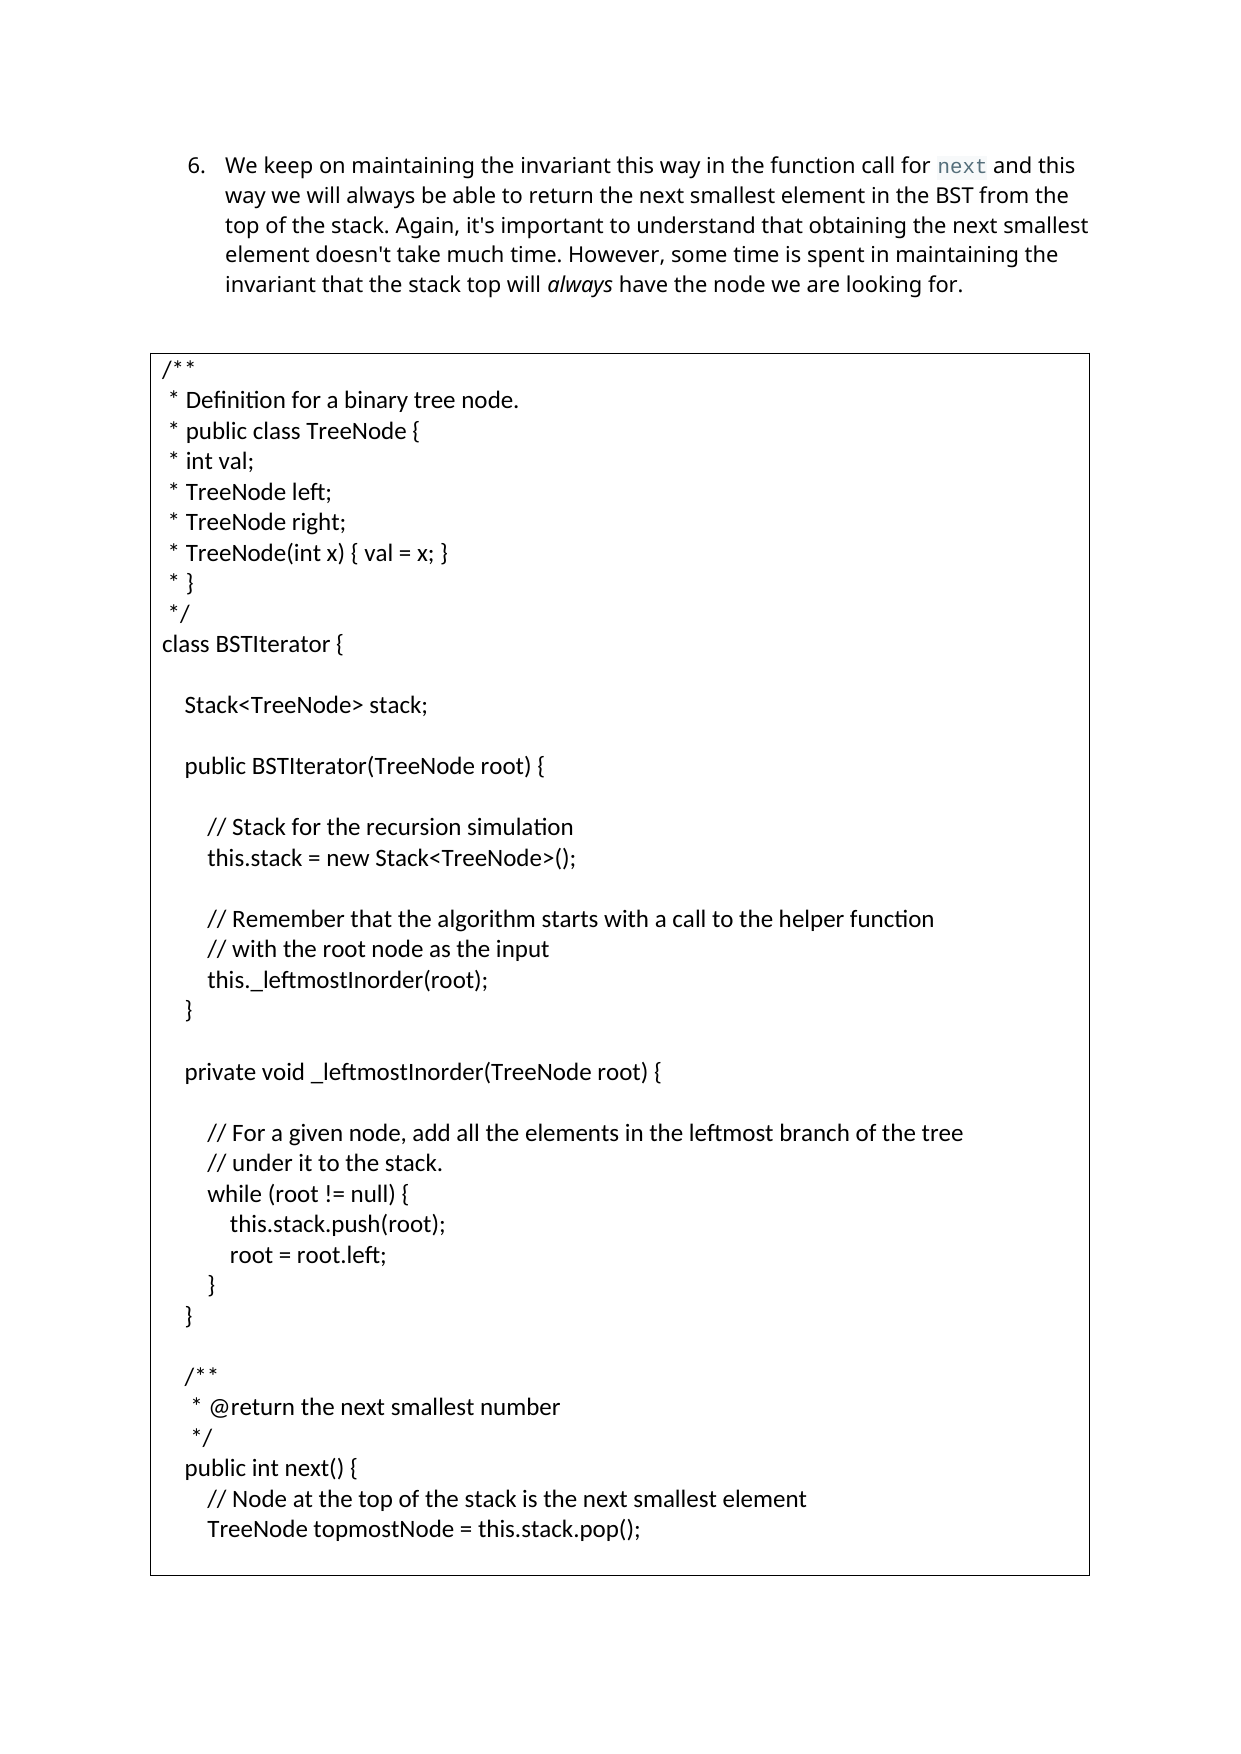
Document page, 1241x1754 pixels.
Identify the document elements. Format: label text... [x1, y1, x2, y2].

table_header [151, 354, 1089, 1574]
list We keep on maintaining the invariant this way in the function call for next and this way we will always be able to return the next smallest element in the BST from the top of the stack. Again, it's important to understand that obtaining the next smallest element doesn't take much time. However, some time is spent in maintaining the invariant that the stack top will always have the node we are looking for. [187, 150, 1090, 299]
